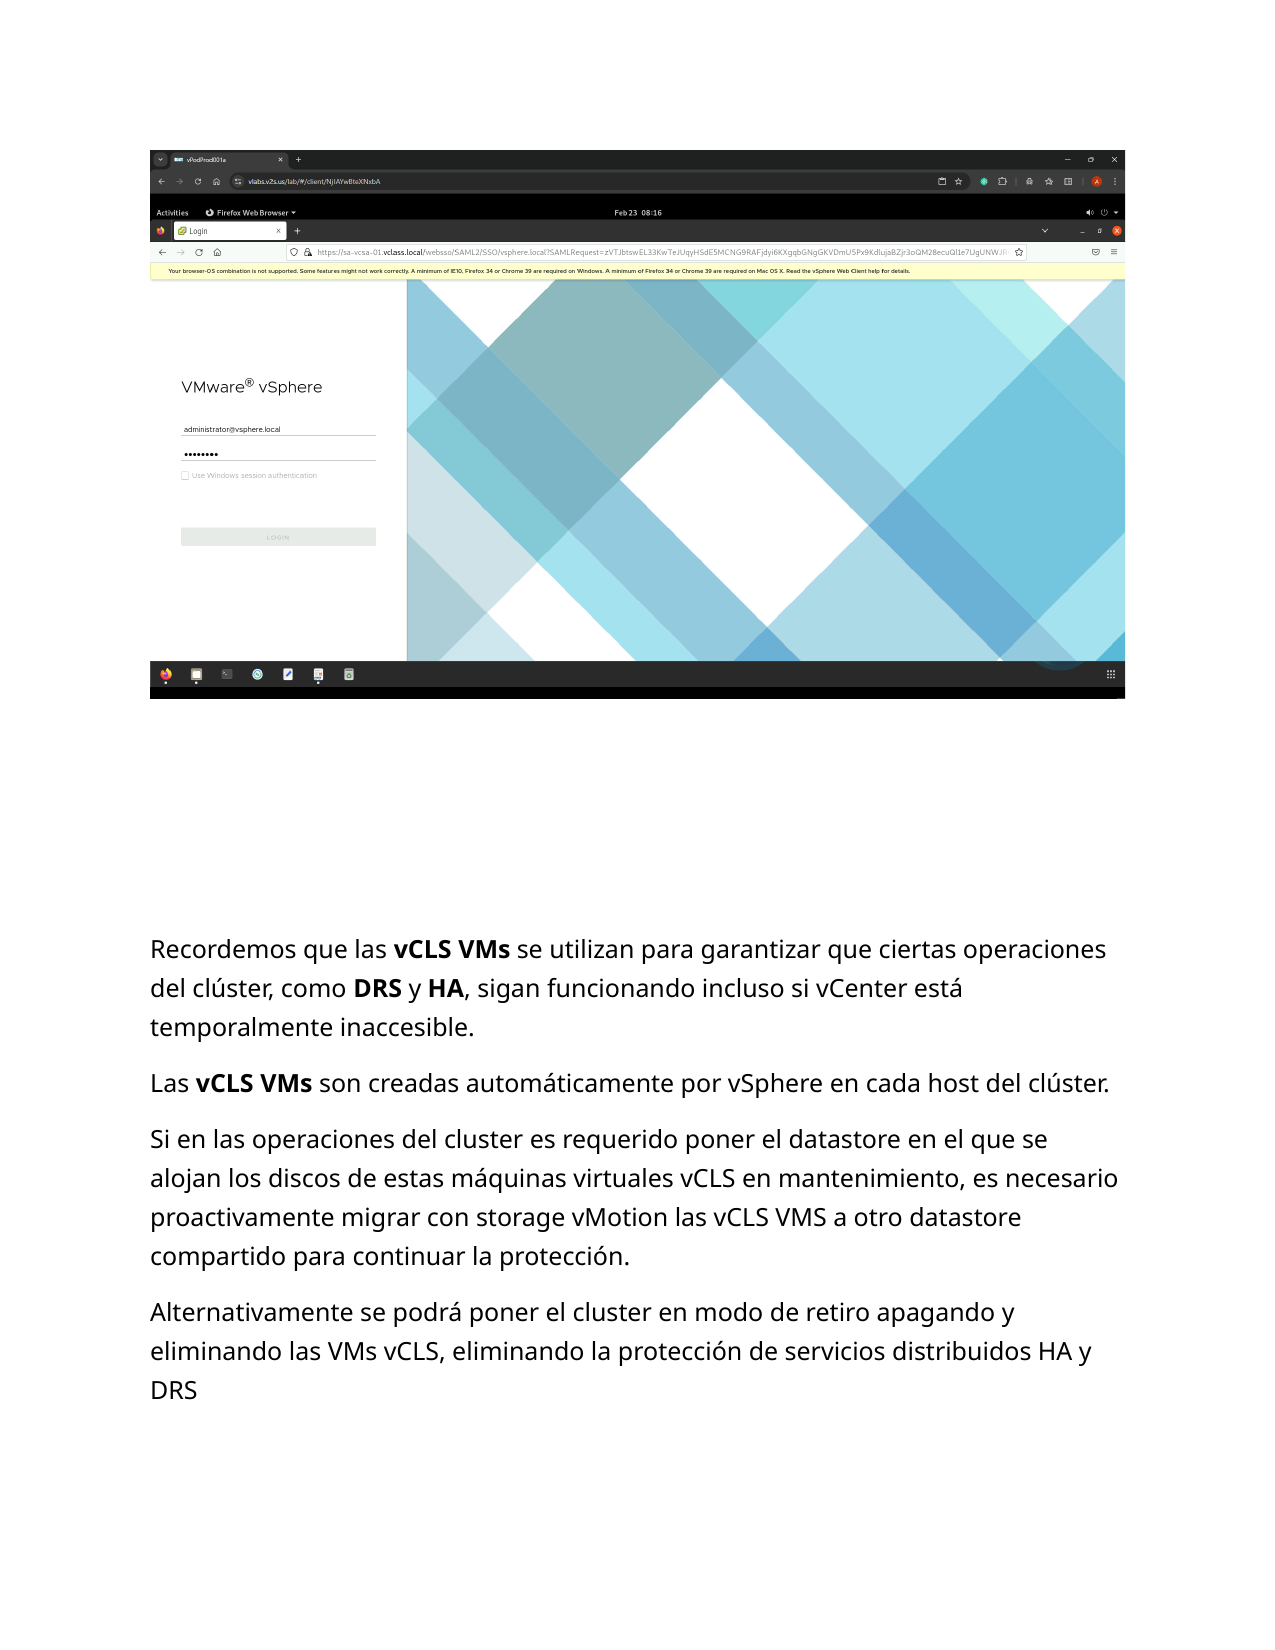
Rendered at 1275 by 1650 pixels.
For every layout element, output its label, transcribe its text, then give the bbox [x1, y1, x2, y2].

picture [150, 150, 1125, 699]
text Las vCLS VMs son creadas automáticamente por vSphere en cada host del clúster. [150, 1065, 1125, 1099]
text Alternativamente se podrá poner el cluster en modo de retiro apagando y eliminando las VMs vCLS, eliminando la protección de servicios distribuidos HA y DRS [150, 1294, 1125, 1407]
text Recordemos que las vCLS VMs se utilizan para garantizar que ciertas operaciones del clúster, como DRS y HA, sigan funcionando incluso si vCenter está temporalmente inaccesible. [150, 931, 1125, 1044]
text Si en las operaciones del cluster es requerido poner el datastore en el que se alojan los discos de estas máquinas virtuales vCLS en mantenimiento, es necesario proactivamente migrar con storage vMotion las vCLS VMS a otro datastore compartido para continuar la protección. [150, 1121, 1125, 1273]
